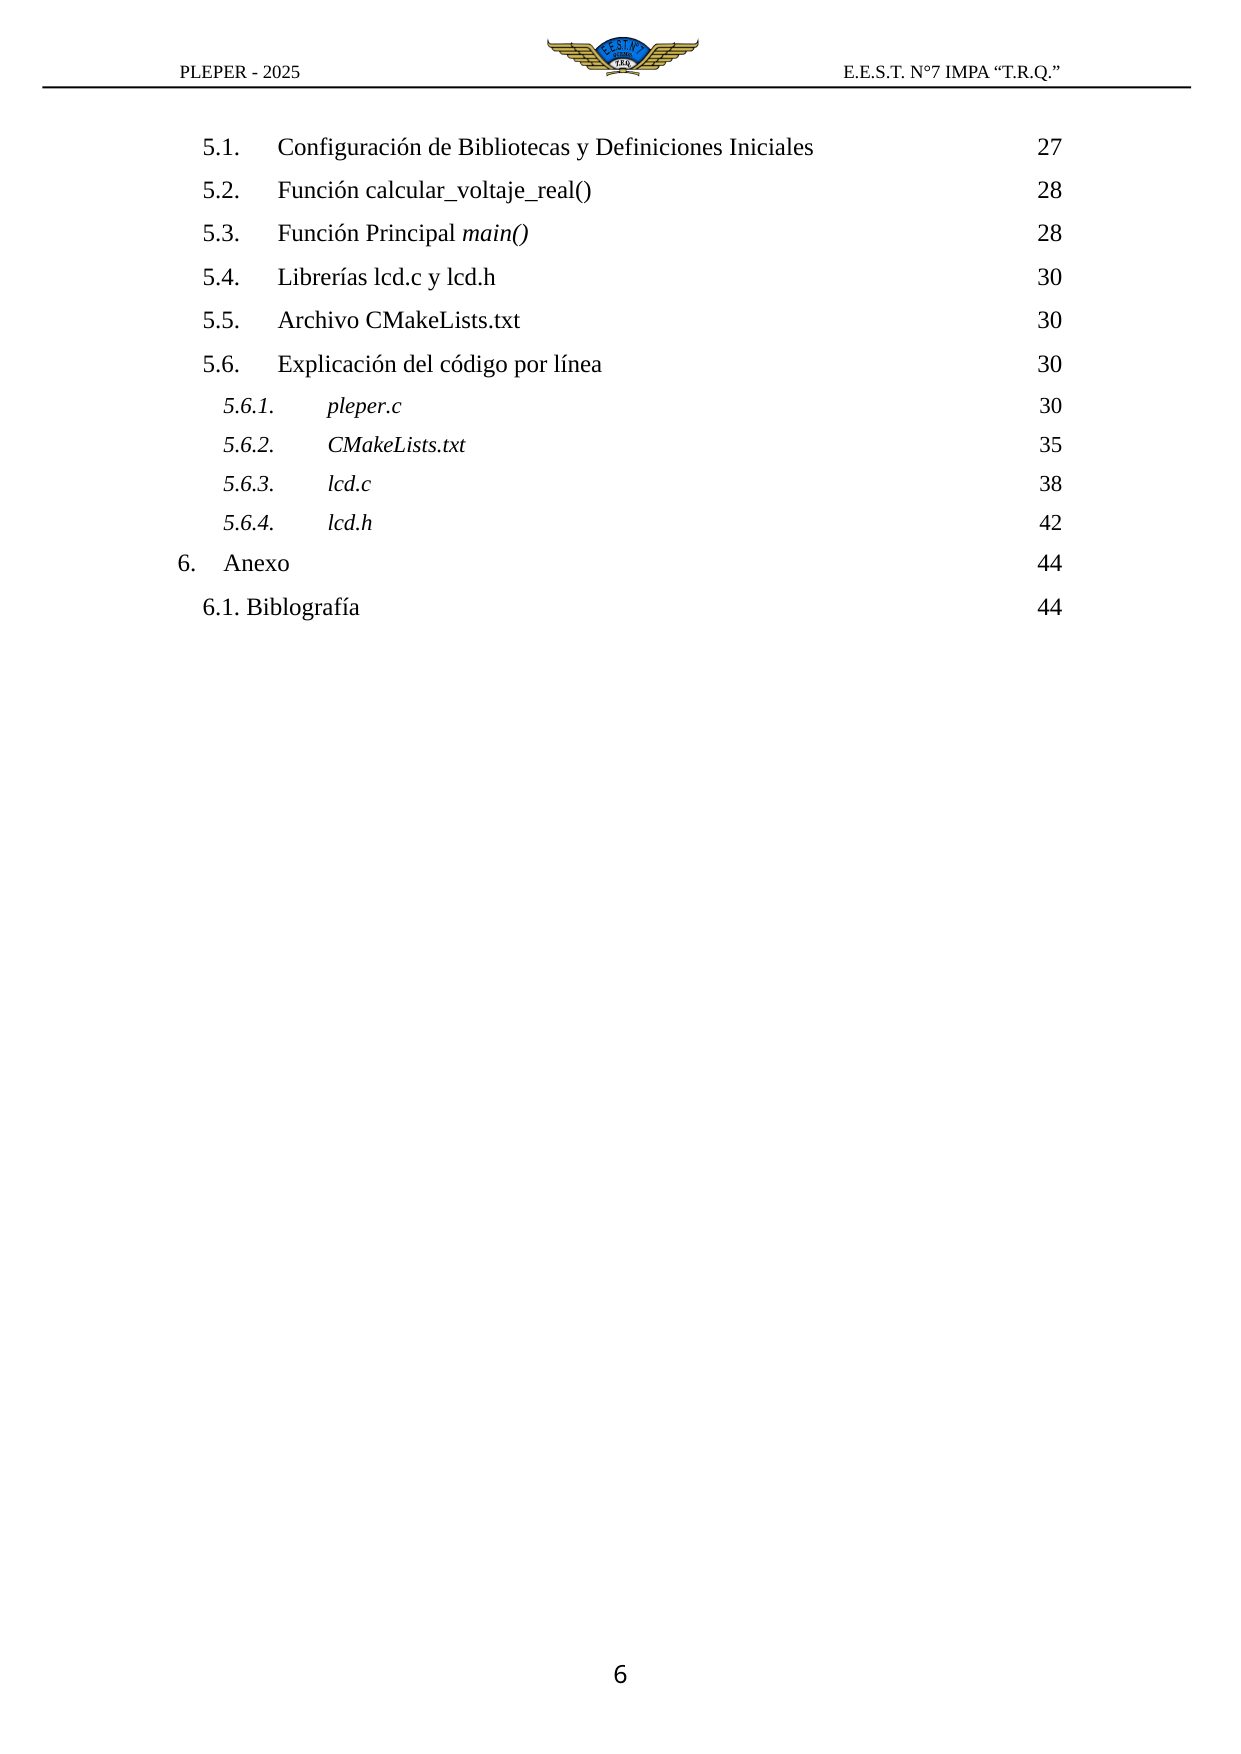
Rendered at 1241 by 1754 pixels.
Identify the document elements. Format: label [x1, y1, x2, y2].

picture [543, 35, 703, 78]
